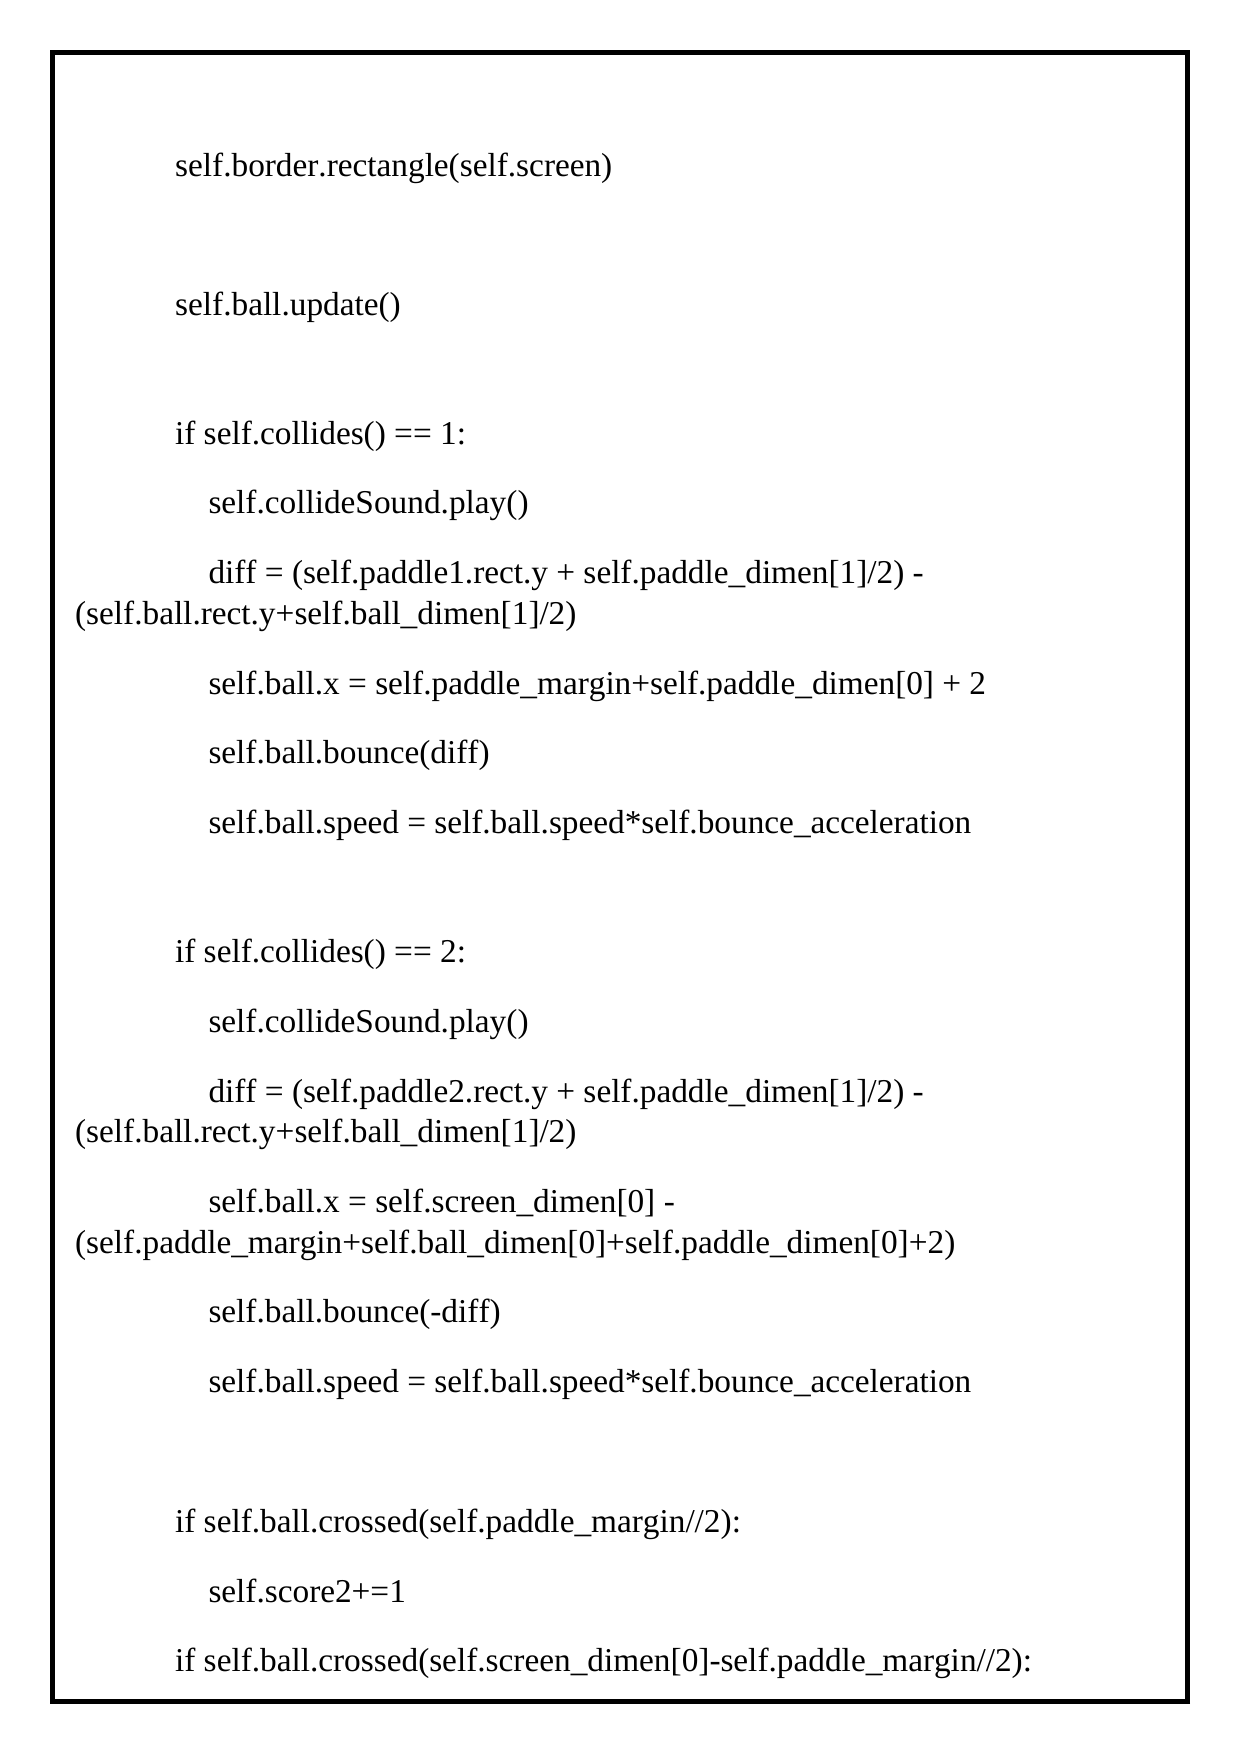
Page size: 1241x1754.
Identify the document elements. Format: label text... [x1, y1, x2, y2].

text if self.ball.crossed(self.paddle_margin//2): [75, 1501, 1165, 1539]
text self.ball.speed = self.ball.speed*self.bounce_acceleration [75, 1361, 1165, 1400]
text self.ball.bounce(diff) [75, 733, 1165, 771]
text if self.collides() == 1: [75, 413, 1165, 451]
text diff = (self.paddle2.rect.y + self.paddle_dimen[1]/2) - (self.ball.rect.y+self.ball_dimen[1]/2) [75, 1071, 1165, 1150]
text if self.collides() == 2: [75, 931, 1165, 969]
text self.ball.speed = self.ball.speed*self.bounce_acceleration [75, 803, 1165, 841]
text diff = (self.paddle1.rect.y + self.paddle_dimen[1]/2) - (self.ball.rect.y+self.ball_dimen[1]/2) [75, 553, 1165, 632]
text self.collideSound.play() [75, 1001, 1165, 1039]
text self.ball.x = self.paddle_margin+self.paddle_dimen[0] + 2 [75, 663, 1165, 701]
text self.collideSound.play() [75, 483, 1165, 521]
text if self.ball.crossed(self.screen_dimen[0]-self.paddle_margin//2): [75, 1641, 1165, 1679]
text self.border.rectangle(self.screen) [75, 145, 1165, 183]
text self.ball.x = self.screen_dimen[0] - (self.paddle_margin+self.ball_dimen[0]+self.paddle_dimen[0]+2) [75, 1181, 1165, 1260]
text self.ball.update() [75, 284, 1165, 323]
text self.score2+=1 [75, 1571, 1165, 1609]
text self.ball.bounce(-diff) [75, 1292, 1165, 1330]
